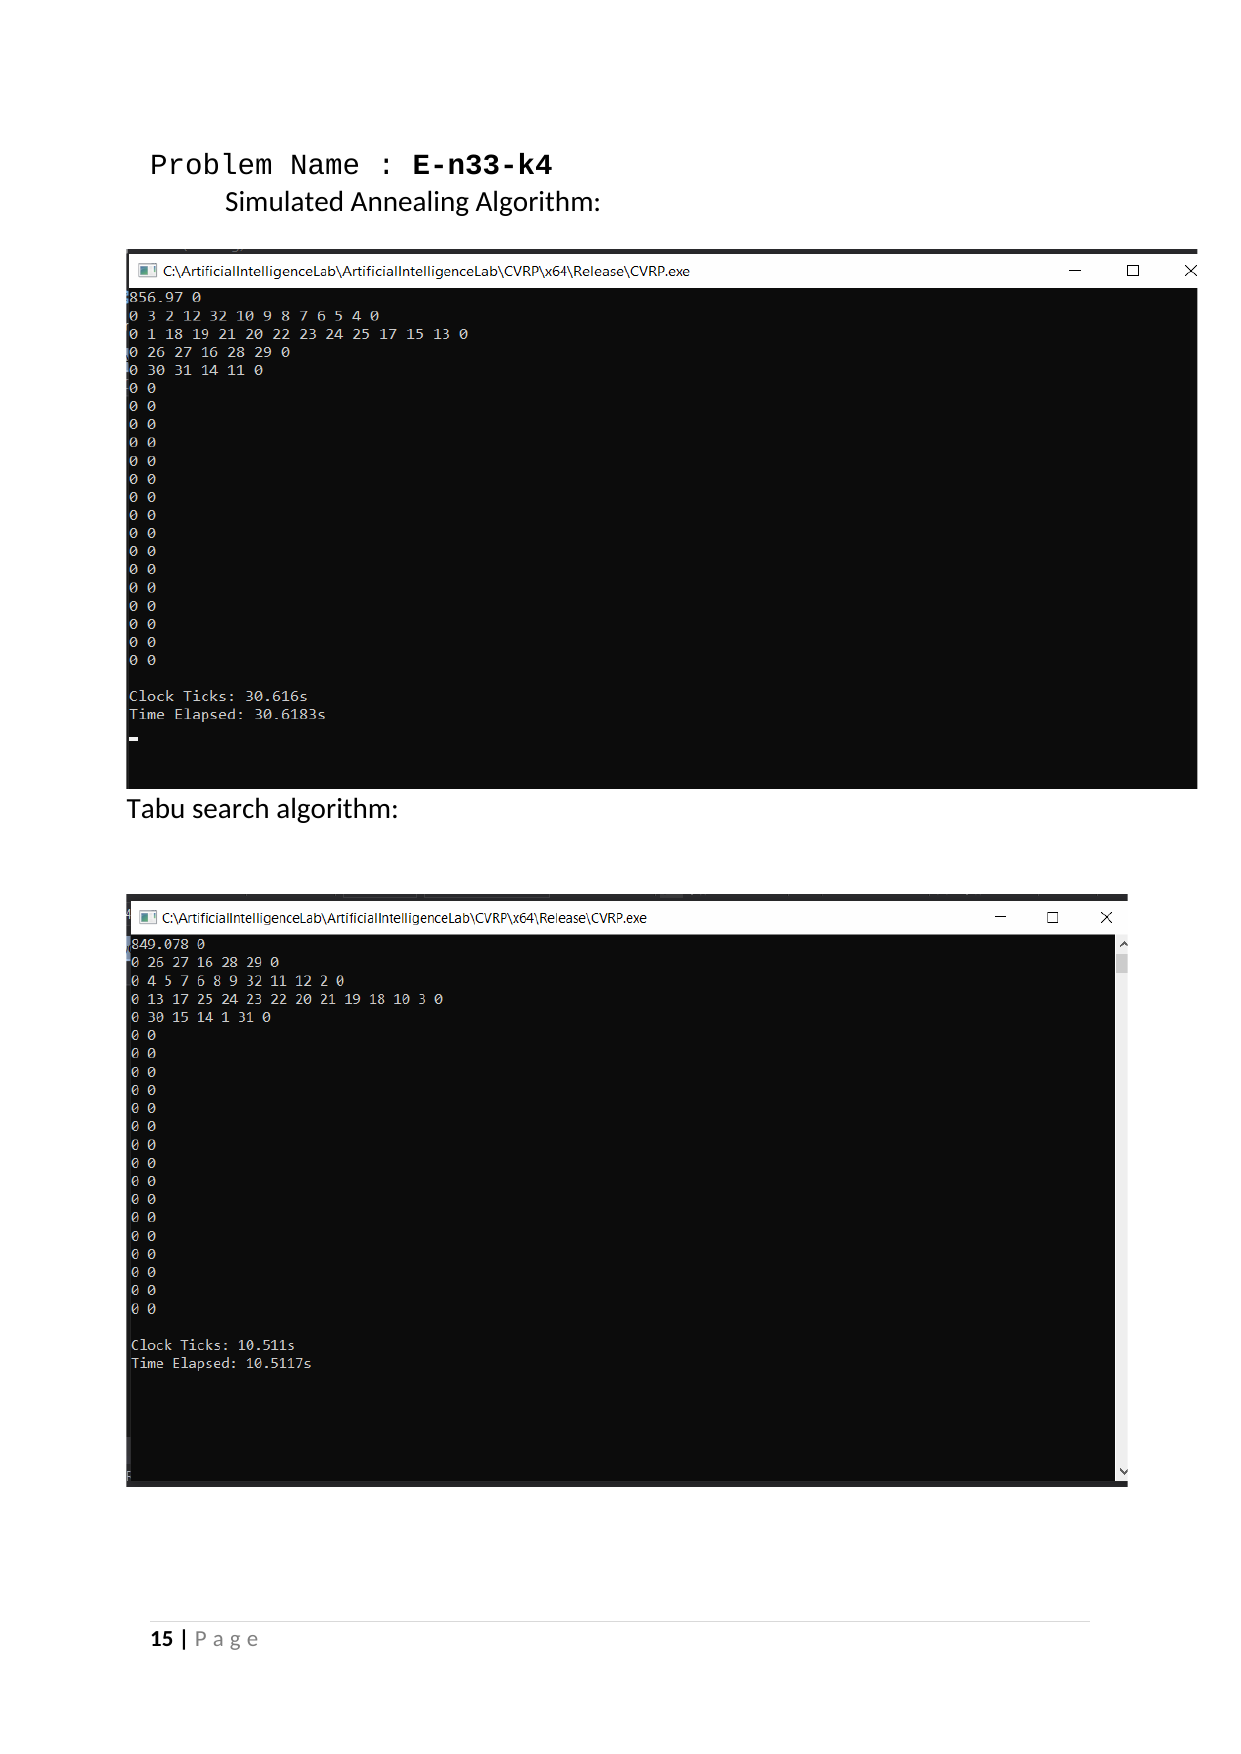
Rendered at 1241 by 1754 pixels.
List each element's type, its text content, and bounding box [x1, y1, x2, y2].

text Problem Name : E-n33-k4 [150, 150, 1090, 183]
picture [126, 894, 1128, 1487]
picture [126, 249, 1198, 789]
list Tabu search algorithm: [126, 790, 1090, 826]
list Simulated Annealing Algorithm: [225, 183, 1090, 219]
